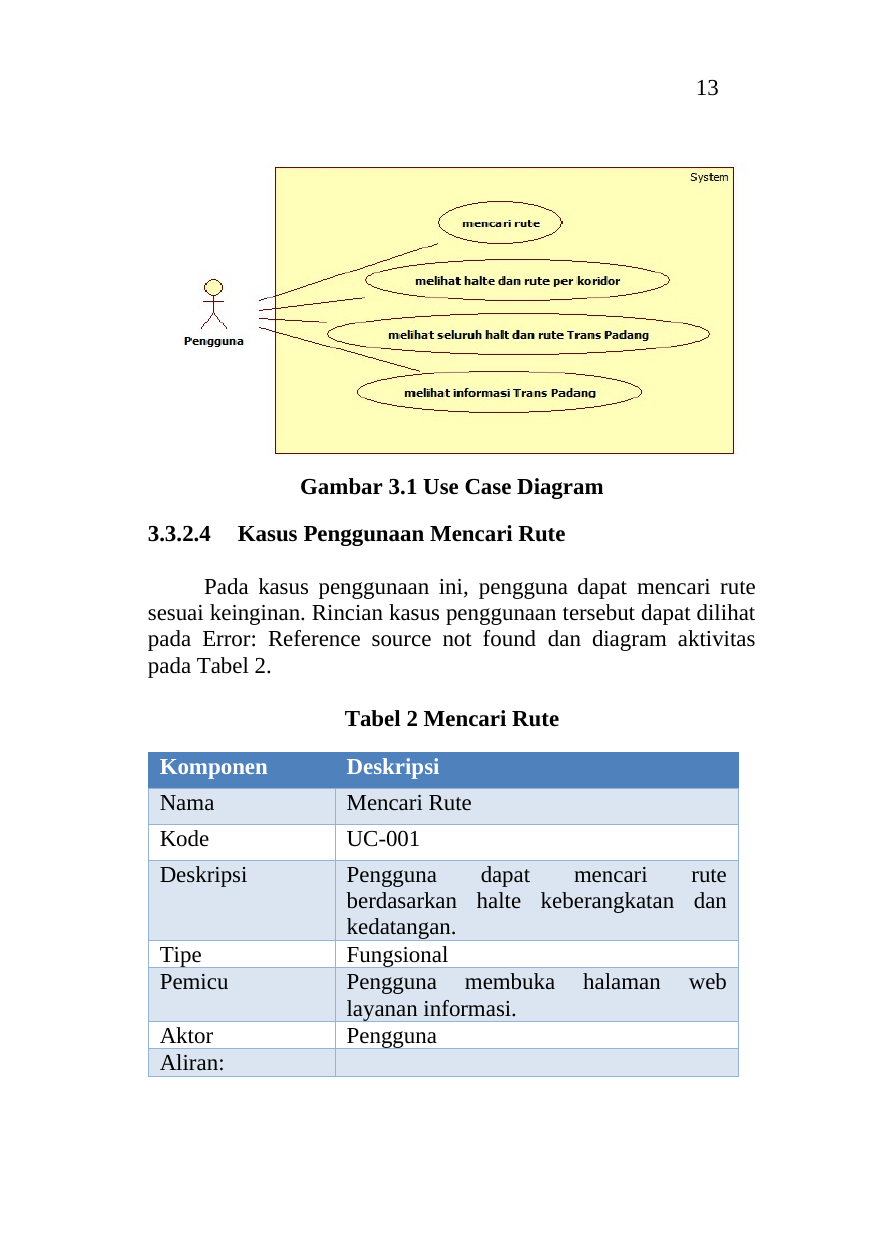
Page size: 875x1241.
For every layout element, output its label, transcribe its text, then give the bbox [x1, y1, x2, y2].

table_cell Pengguna membuka halaman web layanan informasi. [336, 968, 738, 1021]
subtitle Kasus Penggunaan Mencari Rute [148, 520, 756, 546]
table_cell [336, 1049, 738, 1076]
table_cell Mencari Rute [336, 789, 738, 824]
table_cell Aliran: [149, 1049, 335, 1076]
table_cell Pengguna dapat mencari rute berdasarkan halte keberangkatan dan kedatangan. [336, 861, 738, 940]
table_header Deskripsi [336, 753, 738, 788]
table_cell Tipe [149, 941, 335, 967]
table_cell Pengguna [336, 1022, 738, 1048]
picture [147, 147, 756, 473]
table_cell Deskripsi [149, 861, 335, 940]
table_cell Nama [149, 789, 335, 824]
table_header Komponen [149, 753, 335, 788]
table_cell UC-001 [336, 825, 738, 859]
table_cell Aktor [149, 1022, 335, 1048]
table_cell Kode [149, 825, 335, 859]
table_cell Fungsional [336, 941, 738, 967]
table_cell Pemicu [149, 968, 335, 1021]
